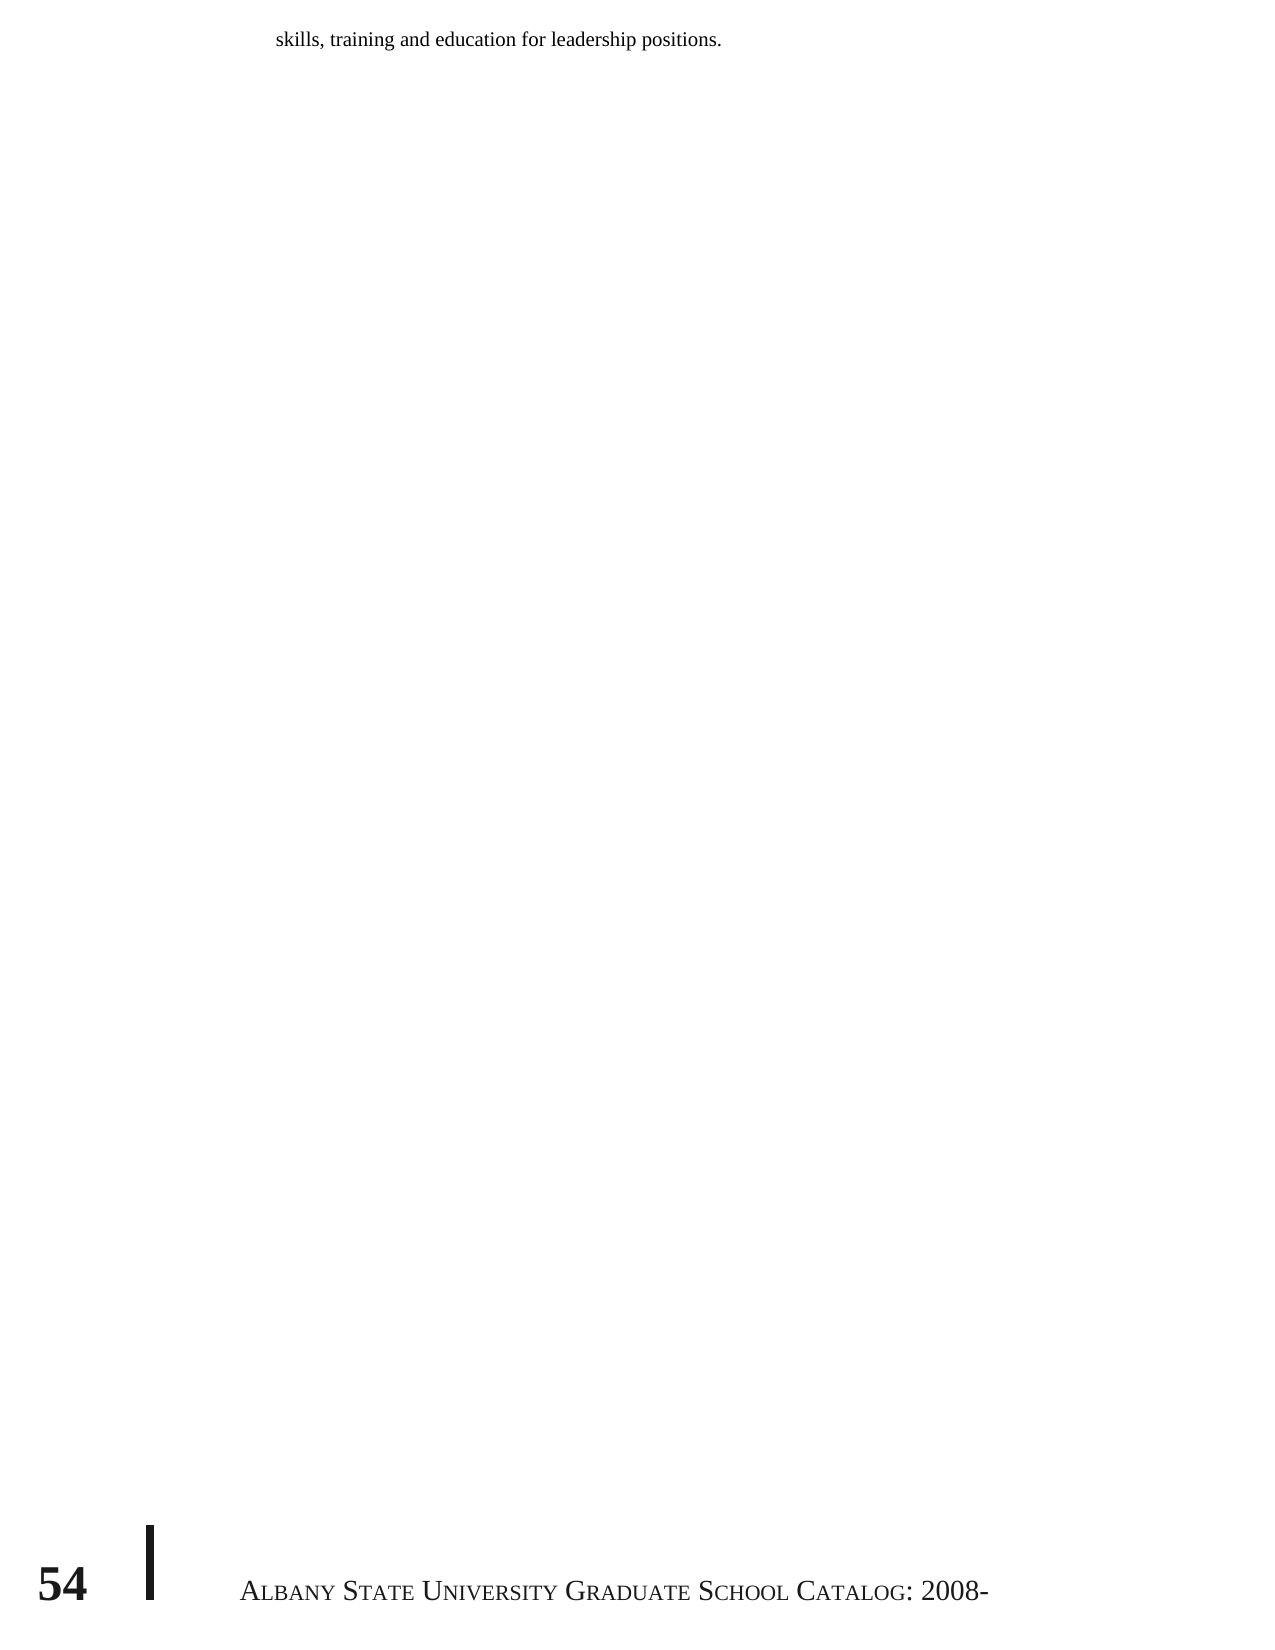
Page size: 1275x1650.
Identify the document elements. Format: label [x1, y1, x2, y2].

text [265, 27, 1041, 51]
